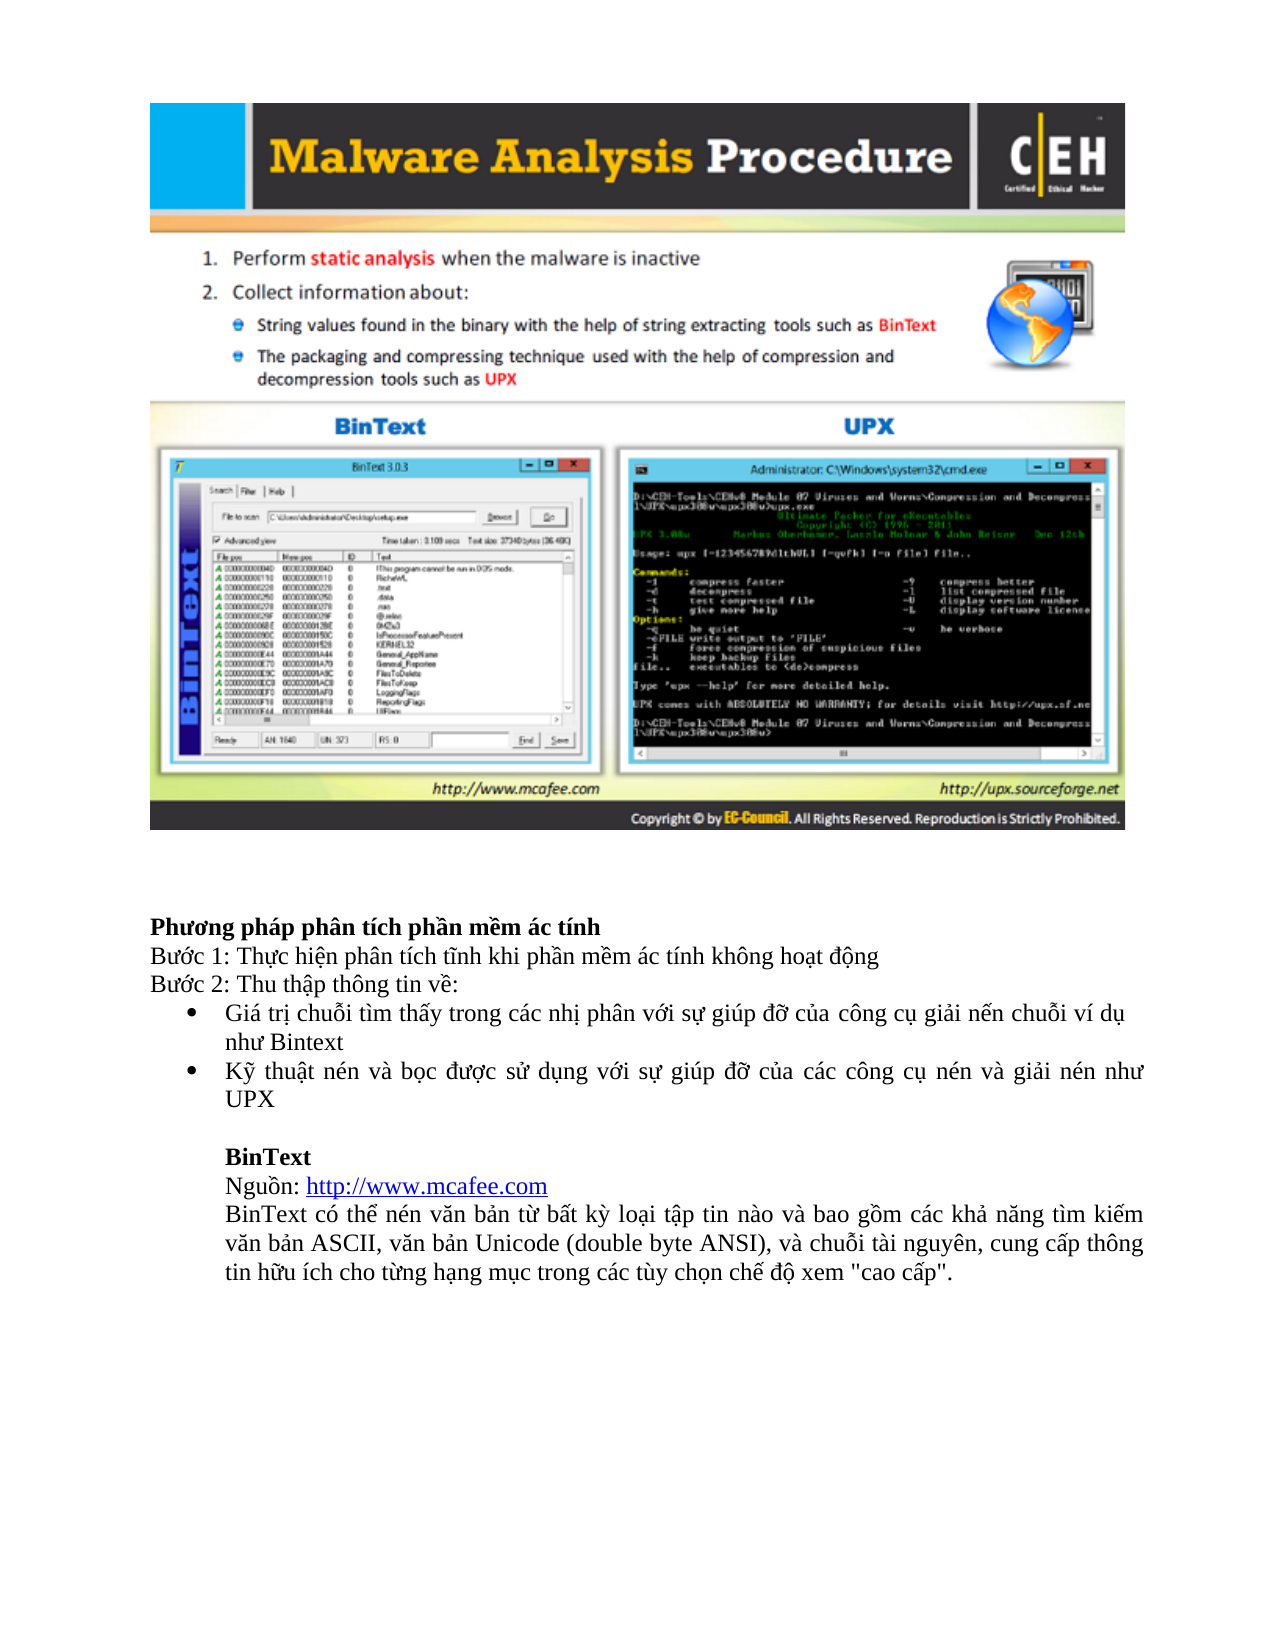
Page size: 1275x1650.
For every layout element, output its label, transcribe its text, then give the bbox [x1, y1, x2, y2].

list BinText Nguồn: http://www.mcafee.com [225, 1113, 1144, 1199]
list BinText có thể nén văn bản từ bất kỳ loại tập tin nào và bao gồm các khả năng tìm kiếm văn bản ASCII, văn bản Unicode (double byte ANSI), và chuỗi tài nguyên, cung cấp thông tin hữu ích cho từng hạng mục trong các tùy chọn chế độ xem "cao cấp". [225, 1199, 1144, 1286]
text Phương pháp phân tích phần mềm ác tính [150, 912, 1125, 941]
picture [150, 103, 1125, 830]
text Bước 1: Thực hiện phân tích tĩnh khi phần mềm ác tính không hoạt động [150, 941, 1125, 969]
list Giá trị chuỗi tìm thấy trong các nhị phân với sự giúp đỡ của công cụ giải nến chuỗi ví dụ như Bintext [187, 998, 1125, 1056]
text Bước 2: Thu thập thông tin về: [150, 969, 1125, 998]
list Kỹ thuật nén và bọc được sử dụng với sự giúp đỡ của các công cụ nén và giải nén như UPX [187, 1056, 1144, 1113]
